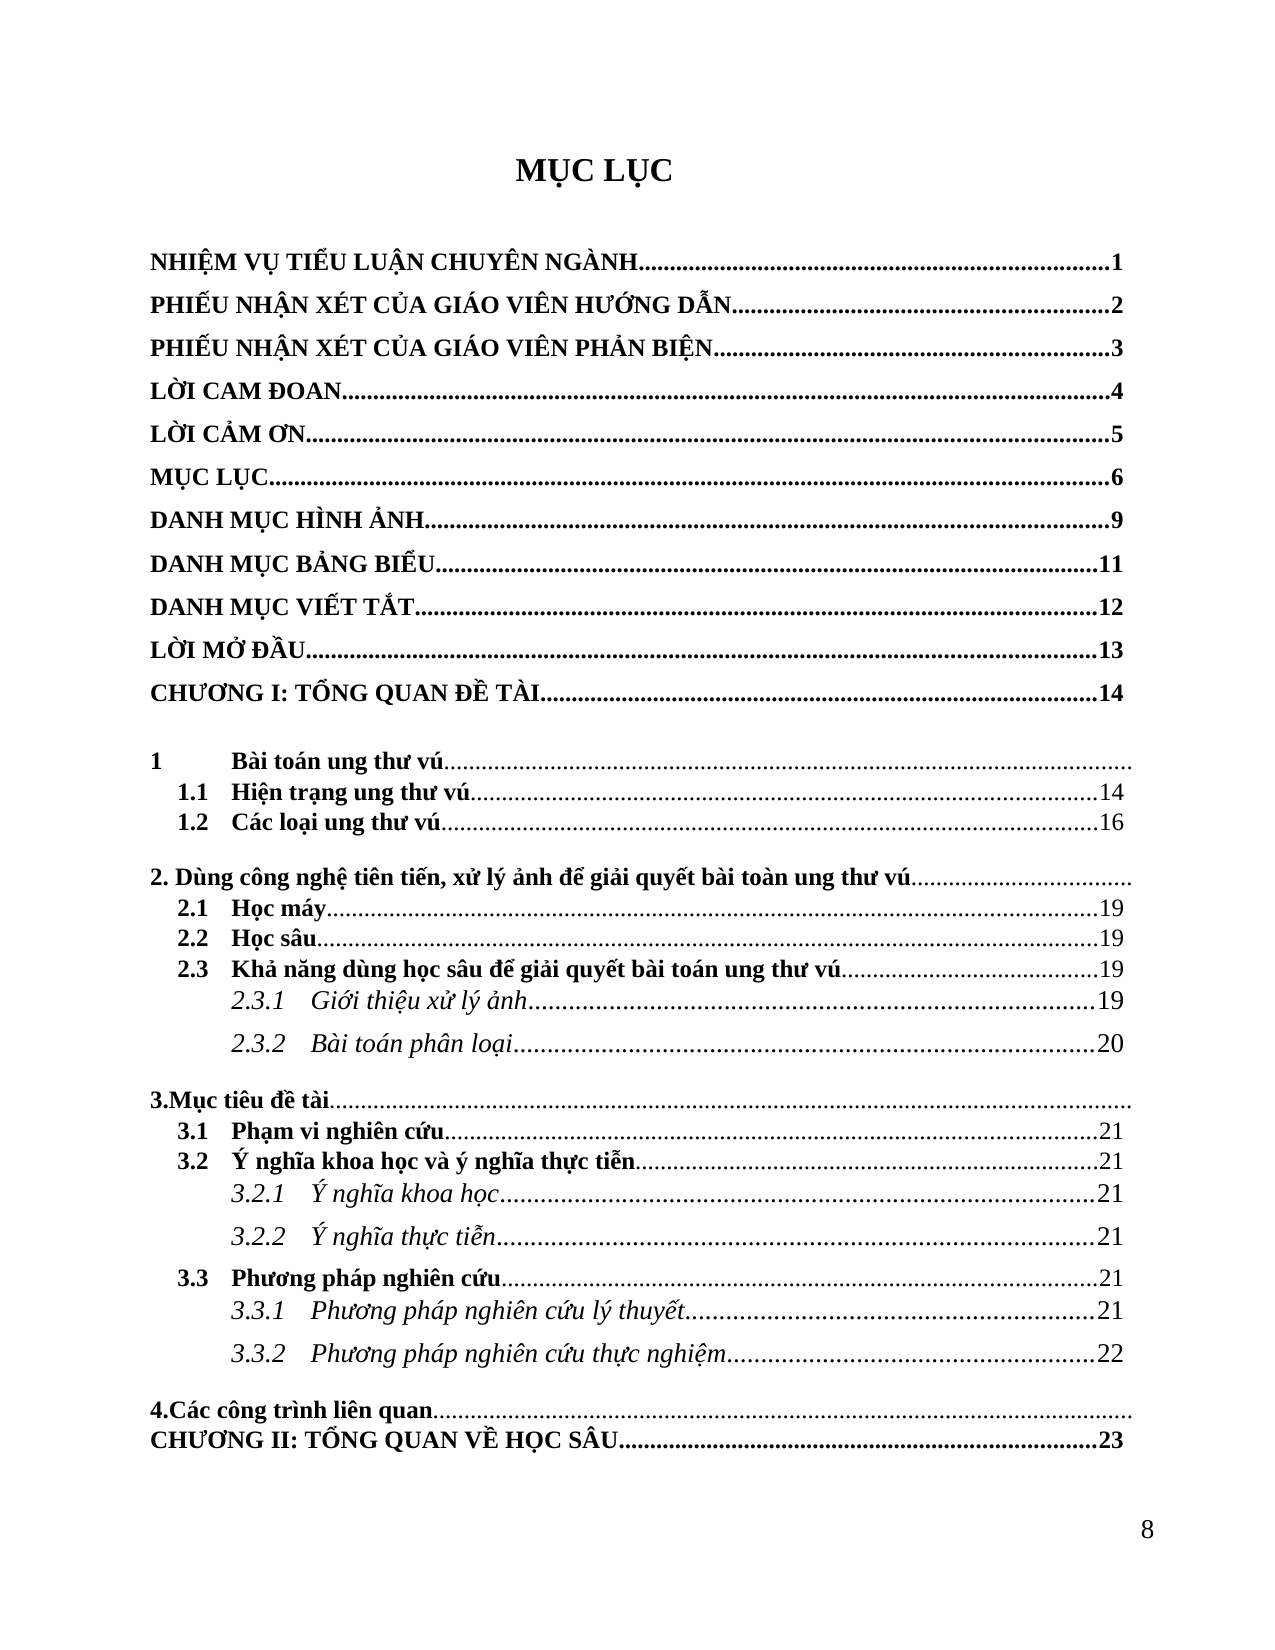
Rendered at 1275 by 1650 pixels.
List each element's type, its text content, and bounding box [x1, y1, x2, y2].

subtitle MỤC LỤC [150, 150, 1039, 188]
